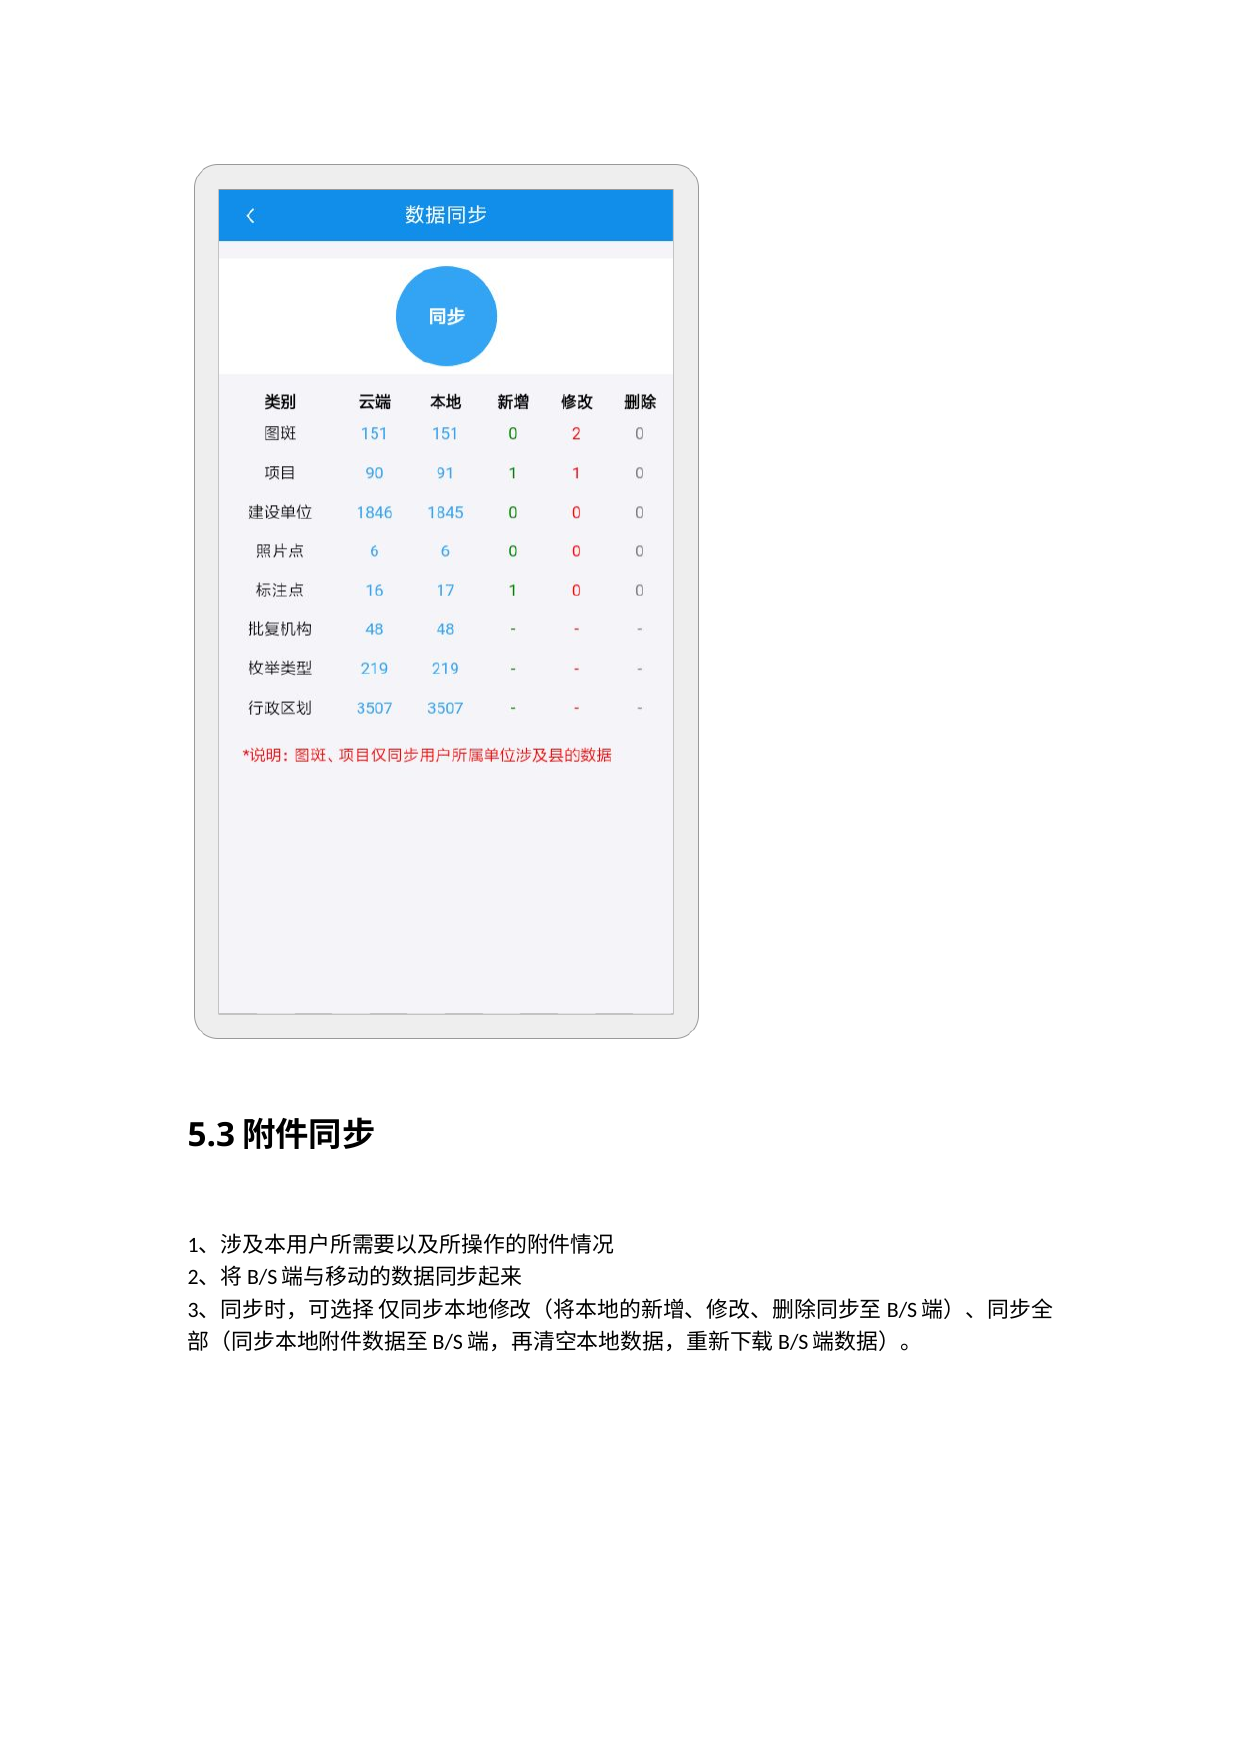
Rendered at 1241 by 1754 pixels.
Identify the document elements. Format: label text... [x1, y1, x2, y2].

picture [187, 162, 705, 1046]
subtitle 5.3附件同步 [187, 1099, 1053, 1164]
text 1、涉及本用户所需要以及所操作的附件情况 [187, 1226, 1053, 1259]
text 3、同步时，可选择 仅同步本地修改（将本地的新增、修改、删除同步至B/S端）、同步全部（同步本地附件数据至B/S端，再清空本地数据，重新下载B/S端数据）。 [187, 1291, 1053, 1356]
text 2、将B/S端与移动的数据同步起来 [187, 1259, 1053, 1291]
